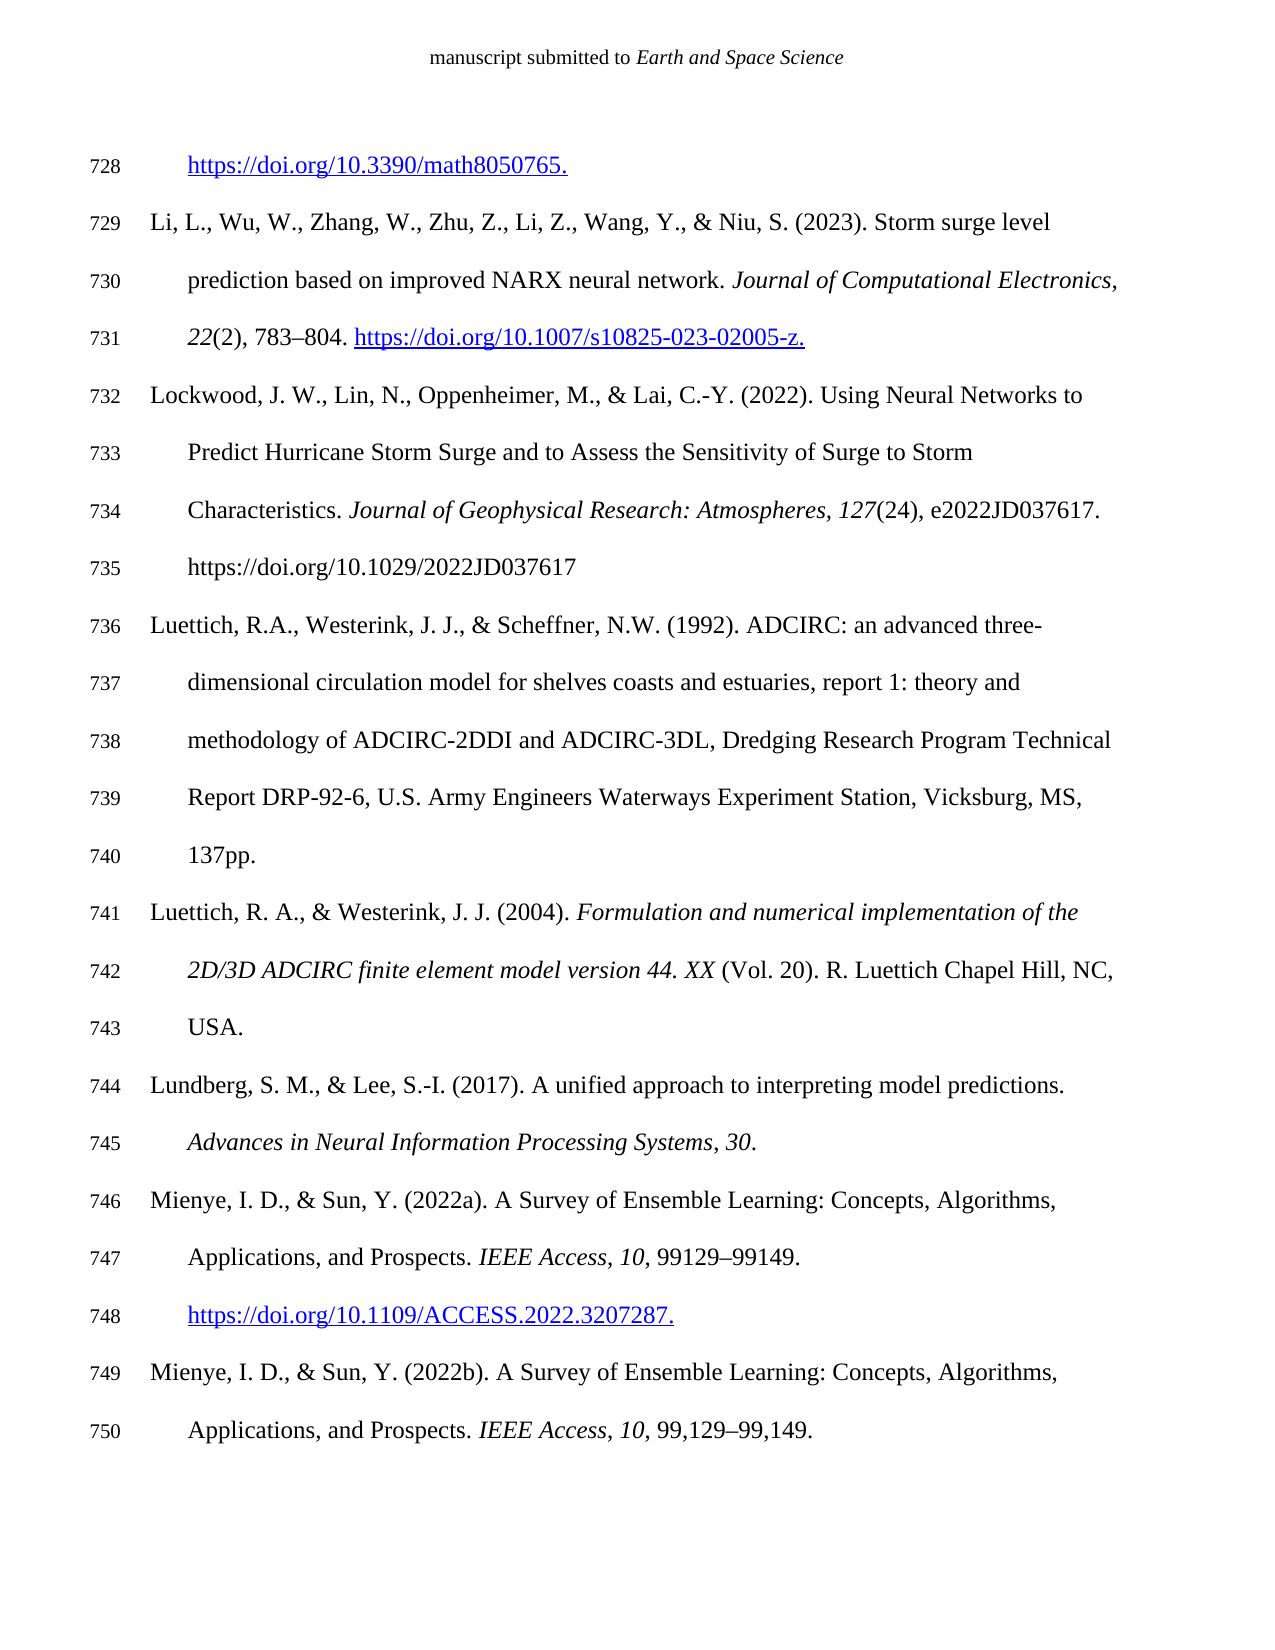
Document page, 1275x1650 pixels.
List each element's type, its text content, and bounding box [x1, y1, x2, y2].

text Luettich, R. A., & Westerink, J. J. (2004). Formulation and numerical implementation of the 2D/3D ADCIRC finite element model version 44. XX (Vol. 20). R. Luettich Chapel Hill, NC, USA. [150, 897, 1125, 1041]
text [150, 1357, 1125, 1444]
text Luettich, R.A., Westerink, J. J., & Scheffner, N.W. (1992). ADCIRC: an advanced three-dimensional circulation model for shelves coasts and estuaries, report 1: theory and methodology of ADCIRC-2DDI and ADCIRC-3DL, Dredging Research Program Technical Report DRP-92-6, U.S. Army Engineers Waterways Experiment Station, Vicksburg, MS, 137pp. [150, 610, 1125, 869]
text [150, 150, 1125, 179]
text Lockwood, J. W., Lin, N., Oppenheimer, M., & Lai, C.-Y. (2022). Using Neural Networks to Predict Hurricane Storm Surge and to Assess the Sensitivity of Surge to Storm Characteristics. Journal of Geophysical Research: Atmospheres, 127(24), e2022JD037617. https://doi.org/10.1029/2022JD037617 [150, 380, 1125, 581]
text Mienye, I. D., & Sun, Y. (2022a). A Survey of Ensemble Learning: Concepts, Algorithms, Applications, and Prospects. IEEE Access, 10, 99129–99149. https://doi.org/10.1109/ACCESS.2022.3207287. [150, 1185, 1125, 1329]
text Li, L., Wu, W., Zhang, W., Zhu, Z., Li, Z., Wang, Y., & Niu, S. (2023). Storm surge level prediction based on improved NARX neural network. Journal of Computational Electronics, 22(2), 783–804. https://doi.org/10.1007/s10825-023-02005-z. [150, 207, 1125, 351]
text Lundberg, S. M., & Lee, S.-I. (2017). A unified approach to interpreting model predictions. Advances in Neural Information Processing Systems, 30. [150, 1070, 1125, 1156]
